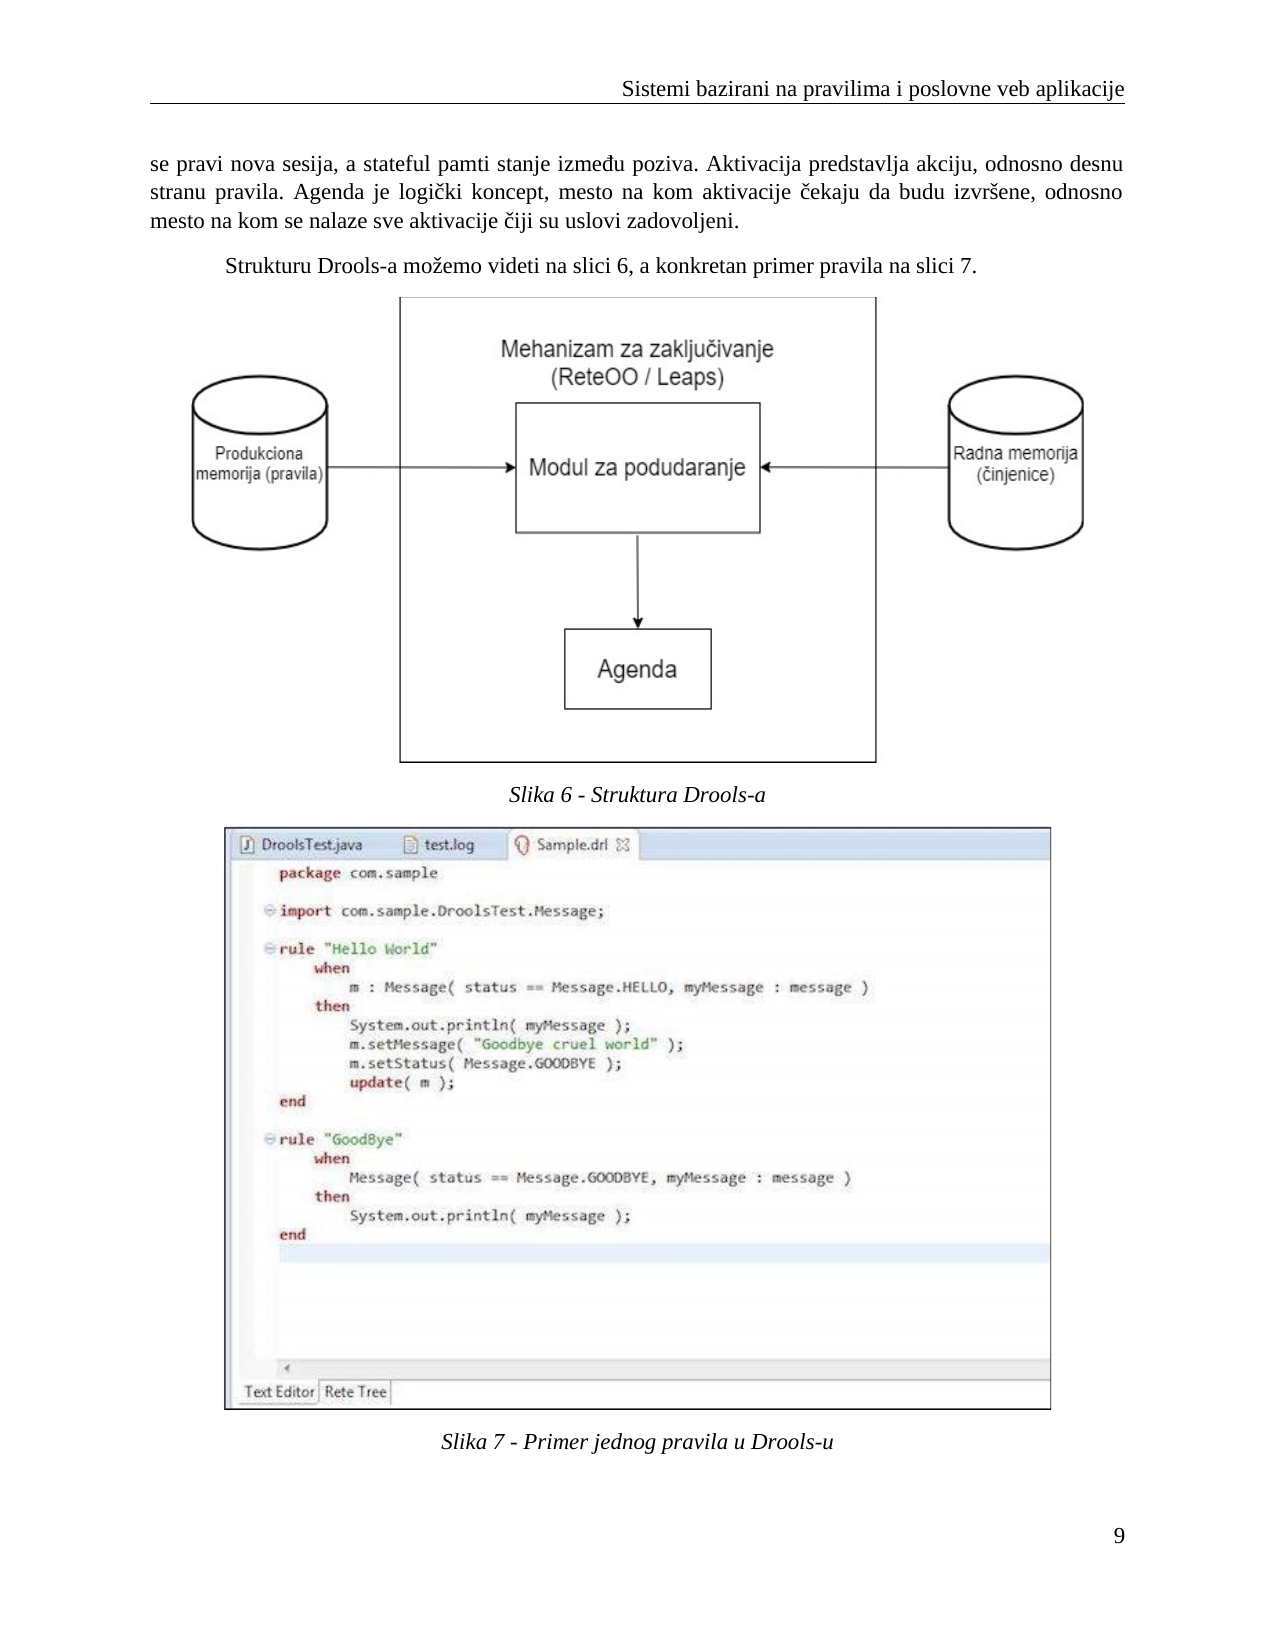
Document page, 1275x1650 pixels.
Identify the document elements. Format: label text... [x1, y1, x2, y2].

text Strukturu Drools-a možemo videti na slici 6, a konkretan primer pravila na slici 7. [225, 252, 1125, 278]
text Slika 7 - Primer jednog pravila u Drools-u [150, 1428, 1125, 1454]
text Slika 6 - Struktura Drools-a [150, 781, 1125, 808]
picture [191, 297, 1084, 763]
picture [223, 826, 1052, 1410]
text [150, 150, 1125, 233]
